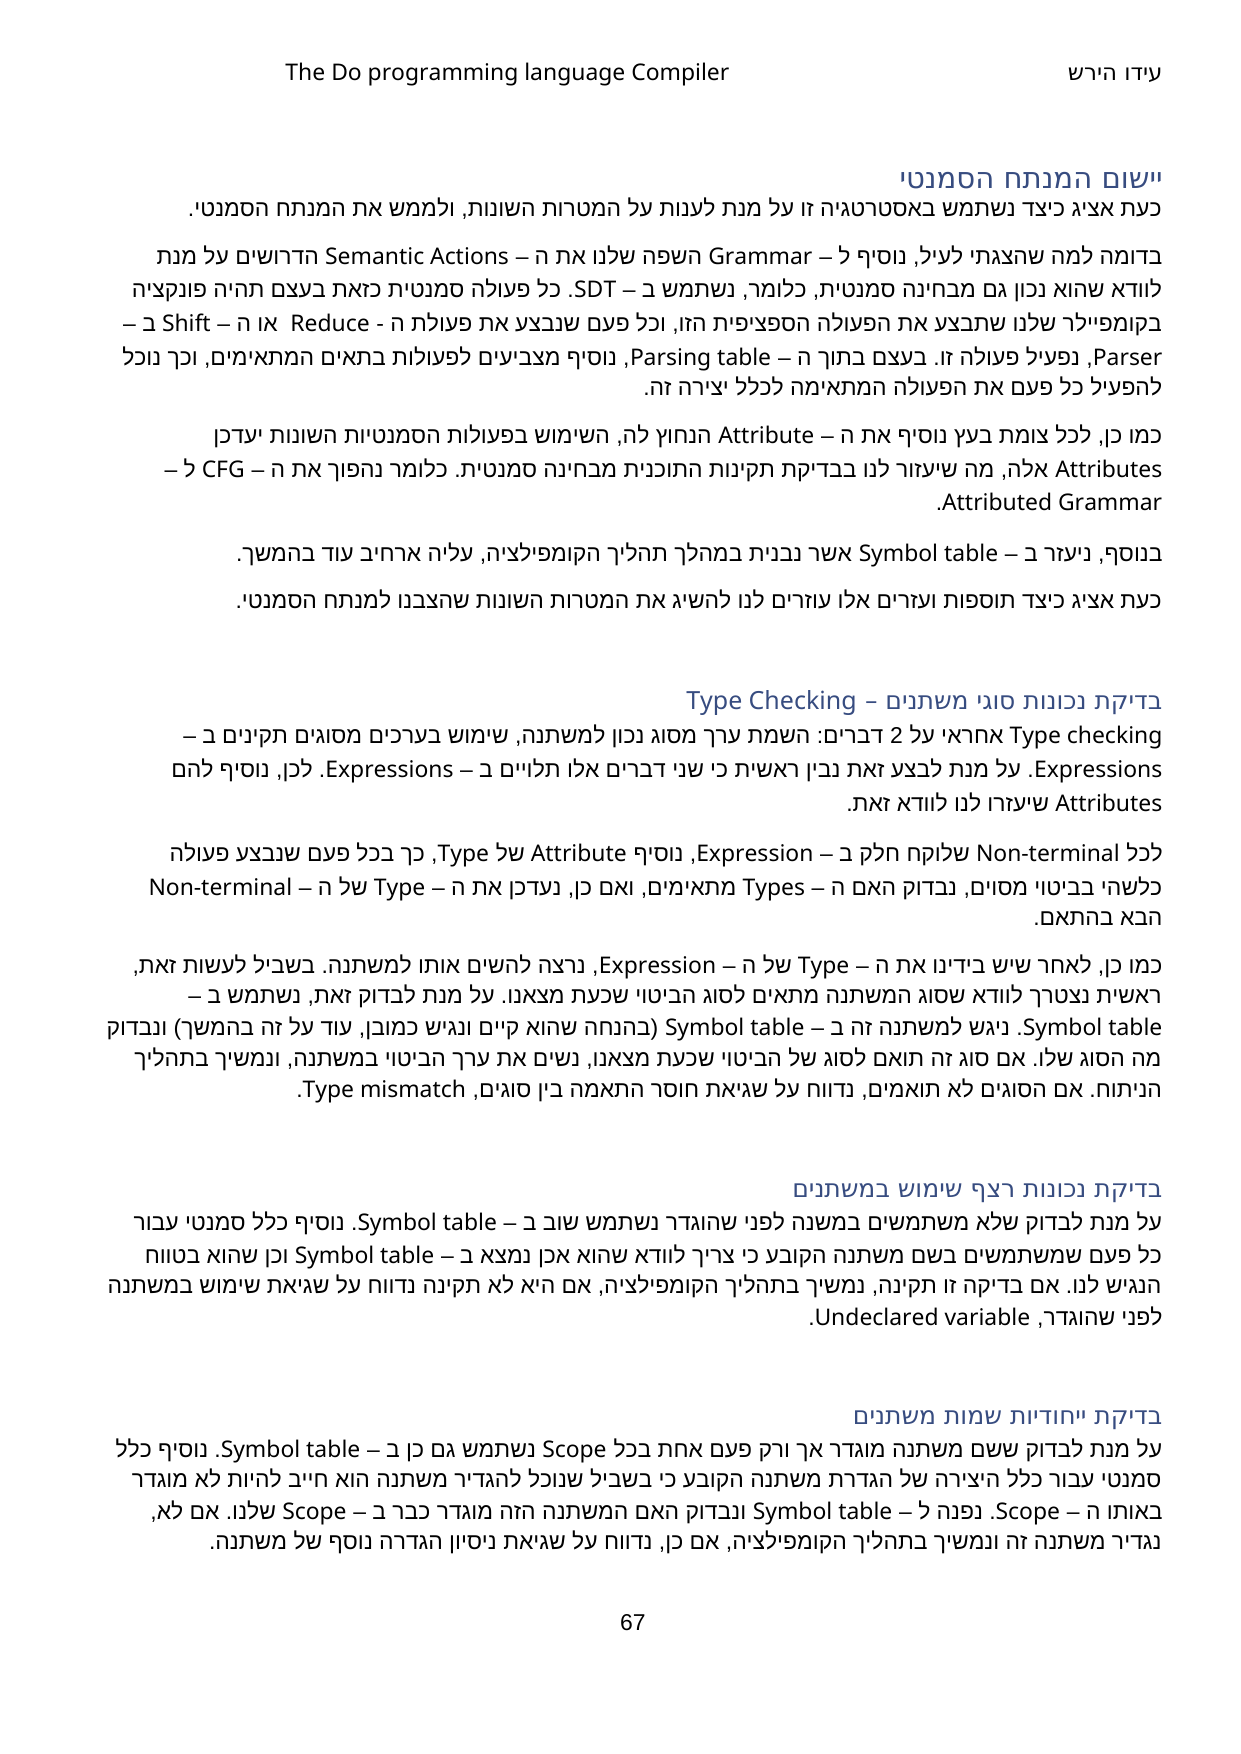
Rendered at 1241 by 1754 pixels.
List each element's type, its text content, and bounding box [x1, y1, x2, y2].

subtitle יישום המנתח הסמנטי [103, 161, 1162, 195]
text כמו כן, לכל צומת בעץ נוסיף את ה – Attribute הנחוץ לה, השימוש בפעולות הסמנטיות השונות יעדכן Attributes אלה, מה שיעזור לנו בבדיקת תקינות התוכנית מבחינה סמנטית. כלומר נהפוך את ה – CFG ל – Attributed Grammar. [103, 419, 1162, 518]
text בדומה למה שהצגתי לעיל, נוסיף ל – Grammar השפה שלנו את ה – Semantic Actions הדרושים על מנת לוודא שהוא נכון גם מבחינה סמנטית, כלומר, נשתמש ב – SDT. כל פעולה סמנטית כזאת בעצם תהיה פונקציה בקומפיילר שלנו שתבצע את הפעולה הספציפית הזו, וכל פעם שנבצע את פעולת ה - Reduce או ה – Shift ב – Parser, נפעיל פעולה זו. בעצם בתוך ה – Parsing table, נוסיף מצביעים לפעולות בתאים המתאימים, וכך נוכל להפעיל כל פעם את הפעולה המתאימה לכלל יצירה זה. [103, 240, 1162, 400]
text על מנת לבדוק ששם משתנה מוגדר אך ורק פעם אחת בכל Scope נשתמש גם כן ב – Symbol table. נוסיף כלל סמנטי עבור כלל היצירה של הגדרת משתנה הקובע כי בשביל שנוכל להגדיר משתנה הוא חייב להיות לא מוגדר באותו ה – Scope. נפנה ל – Symbol table ונבדוק האם המשתנה הזה מוגדר כבר ב – Scope שלנו. אם לא, נגדיר משתנה זה ונמשיך בתהליך הקומפילציה, אם כן, נדווח על שגיאת ניסיון הגדרה נוסף של משתנה. [103, 1433, 1162, 1554]
text Type checking אחראי על 2 דברים: השמת ערך מסוג נכון למשתנה, שימוש בערכים מסוגים תקינים ב – Expressions. על מנת לבצע זאת נבין ראשית כי שני דברים אלו תלויים ב – Expressions. לכן, נוסיף להם Attributes שיעזרו לנו לוודא זאת. [103, 719, 1162, 818]
text כעת אציג כיצד נשתמש באסטרטגיה זו על מנת לענות על המטרות השונות, ולממש את המנתח הסמנטי. [103, 195, 1162, 221]
text כעת אציג כיצד תוספות ועזרים אלו עוזרים לנו להשיג את המטרות השונות שהצבנו למנתח הסמנטי. [103, 587, 1162, 613]
subtitle בדיקת ייחודיות שמות משתנים [103, 1401, 1162, 1431]
text בנוסף, ניעזר ב – Symbol table אשר נבנית במהלך תהליך הקומפילציה, עליה ארחיב עוד בהמשך. [103, 537, 1162, 568]
text על מנת לבדוק שלא משתמשים במשנה לפני שהוגדר נשתמש שוב ב – Symbol table. נוסיף כלל סמנטי עבור כל פעם שמשתמשים בשם משתנה הקובע כי צריך לוודא שהוא אכן נמצא ב – Symbol table וכן שהוא בטווח הנגיש לנו. אם בדיקה זו תקינה, נמשיך בתהליך הקומפילציה, אם היא לא תקינה נדווח על שגיאת שימוש במשתנה לפני שהוגדר, Undeclared variable. [103, 1205, 1162, 1332]
subtitle בדיקת נכונות רצף שימוש במשתנים [103, 1174, 1162, 1203]
text כמו כן, לאחר שיש בידינו את ה – Type של ה – Expression, נרצה להשים אותו למשתנה. בשביל לעשות זאת, ראשית נצטרך לוודא שסוג המשתנה מתאים לסוג הביטוי שכעת מצאנו. על מנת לבדוק זאת, נשתמש ב – Symbol table. ניגש למשתנה זה ב – Symbol table (בהנחה שהוא קיים ונגיש כמובן, עוד על זה בהמשך) ונבדוק מה הסוג שלו. אם סוג זה תואם לסוג של הביטוי שכעת מצאנו, נשים את ערך הביטוי במשתנה, ונמשיך בתהליך הניתוח. אם הסוגים לא תואמים, נדווח על שגיאת חוסר התאמה בין סוגים, Type mismatch. [103, 949, 1162, 1104]
subtitle בדיקת נכונות סוגי משתנים – Type Checking [103, 683, 1162, 717]
text לכל Non-terminal שלוקח חלק ב – Expression, נוסיף Attribute של Type, כך בכל פעם שנבצע פעולה כלשהי בביטוי מסוים, נבדוק האם ה – Types מתאימים, ואם כן, נעדכן את ה – Type של ה – Non-terminal הבא בהתאם. [103, 837, 1162, 930]
